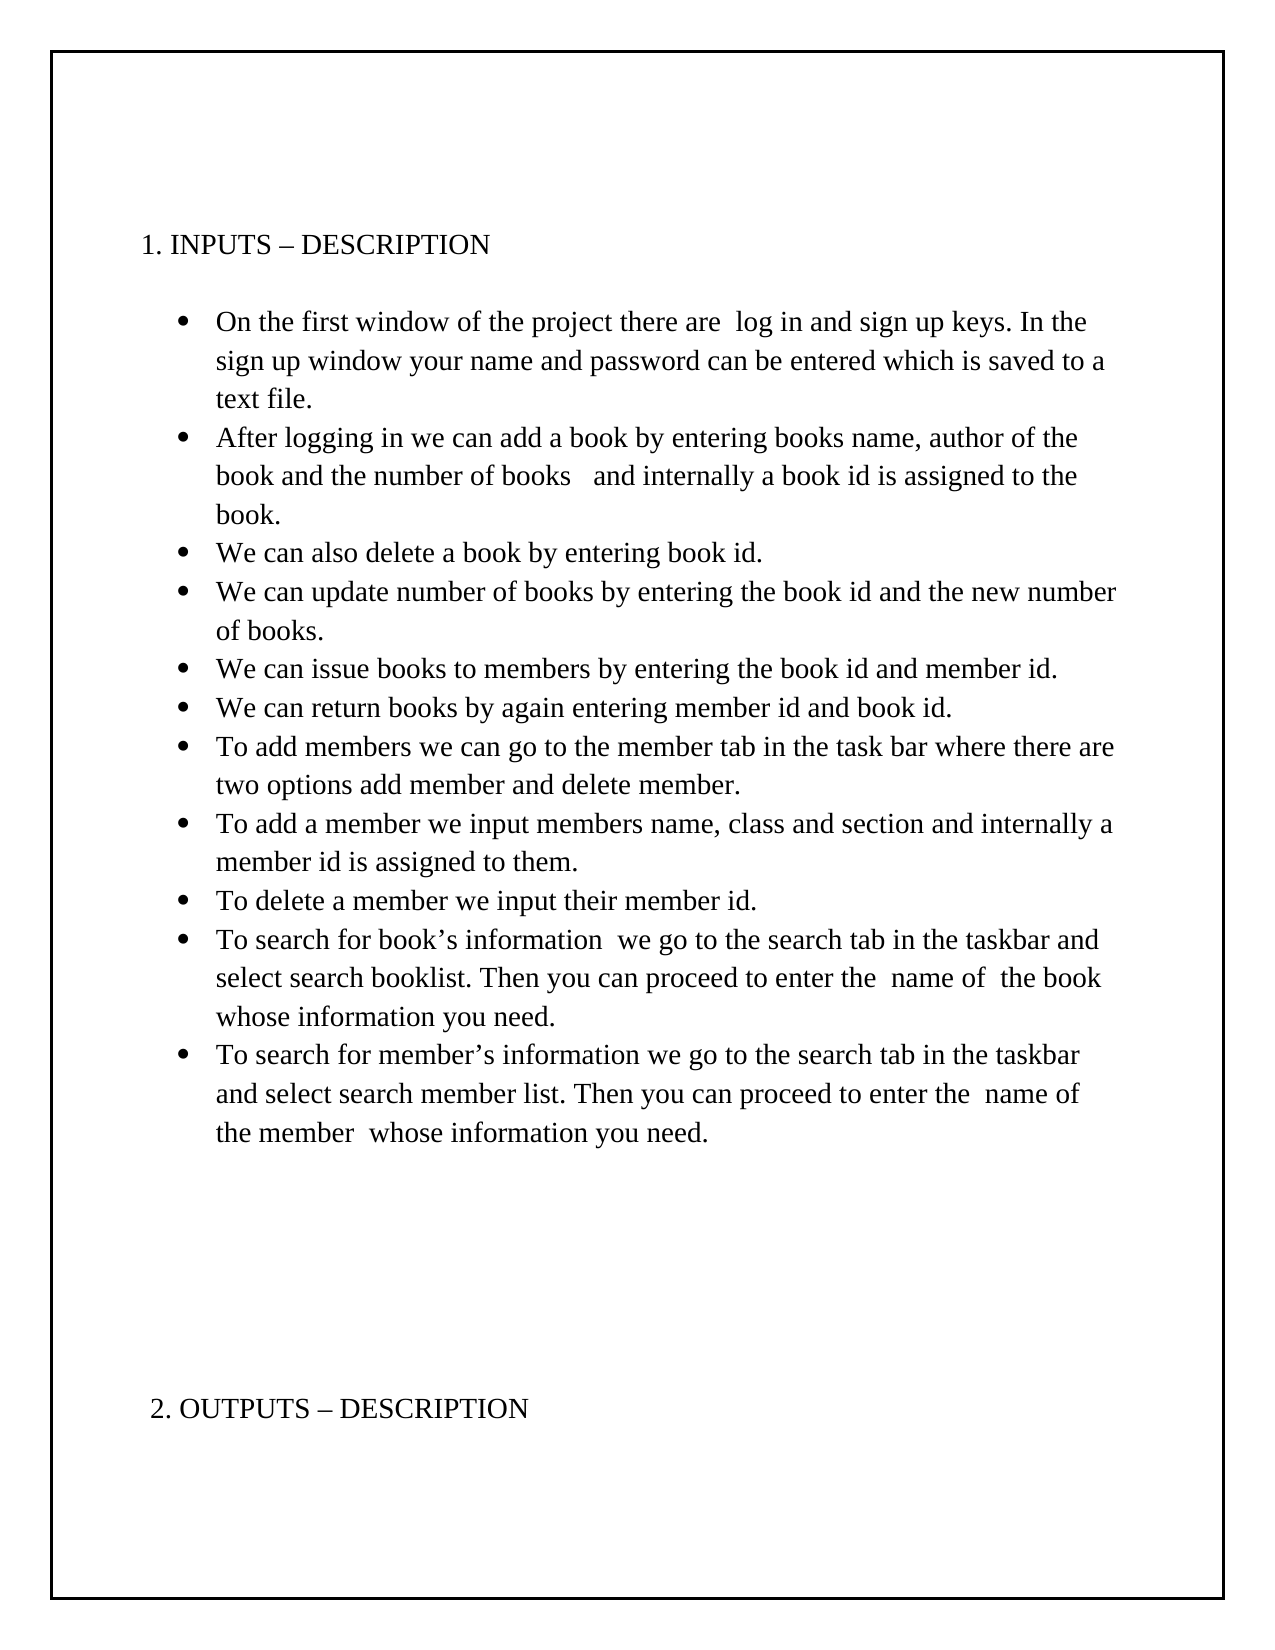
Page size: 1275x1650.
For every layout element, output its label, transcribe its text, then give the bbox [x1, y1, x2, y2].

list After logging in we can add a book by entering books name, author of the book and the number of books and internally a book id is assigned to the book. [178, 420, 1125, 531]
list We can return books by again entering member id and book id. [178, 690, 1125, 724]
list To delete a member we input their member id. [178, 883, 1125, 917]
list To add a member we input members name, class and section and internally a member id is assigned to them. [178, 806, 1125, 878]
text 2. OUTPUTS – DESCRIPTION [150, 1391, 1125, 1424]
list We can update number of books by entering the book id and the new number of books. [178, 574, 1125, 646]
list We can issue books to members by entering the book id and member id. [178, 651, 1125, 685]
list On the first window of the project there are log in and sign up keys. In the sign up window your name and password can be entered which is saved to a text file. [178, 304, 1125, 415]
list To search for book’s information we go to the search tab in the taskbar and select search booklist. Then you can proceed to enter the name of the book whose information you need. [178, 922, 1125, 1032]
list To search for member’s information we go to the search tab in the taskbar and select search member list. Then you can proceed to enter the name of the member whose information you need. [178, 1037, 1125, 1148]
list We can also delete a book by entering book id. [178, 536, 1125, 569]
list 1. INPUTS – DESCRIPTION [141, 227, 1125, 261]
list To add members we can go to the member tab in the task bar where there are two options add member and delete member. [178, 729, 1125, 801]
